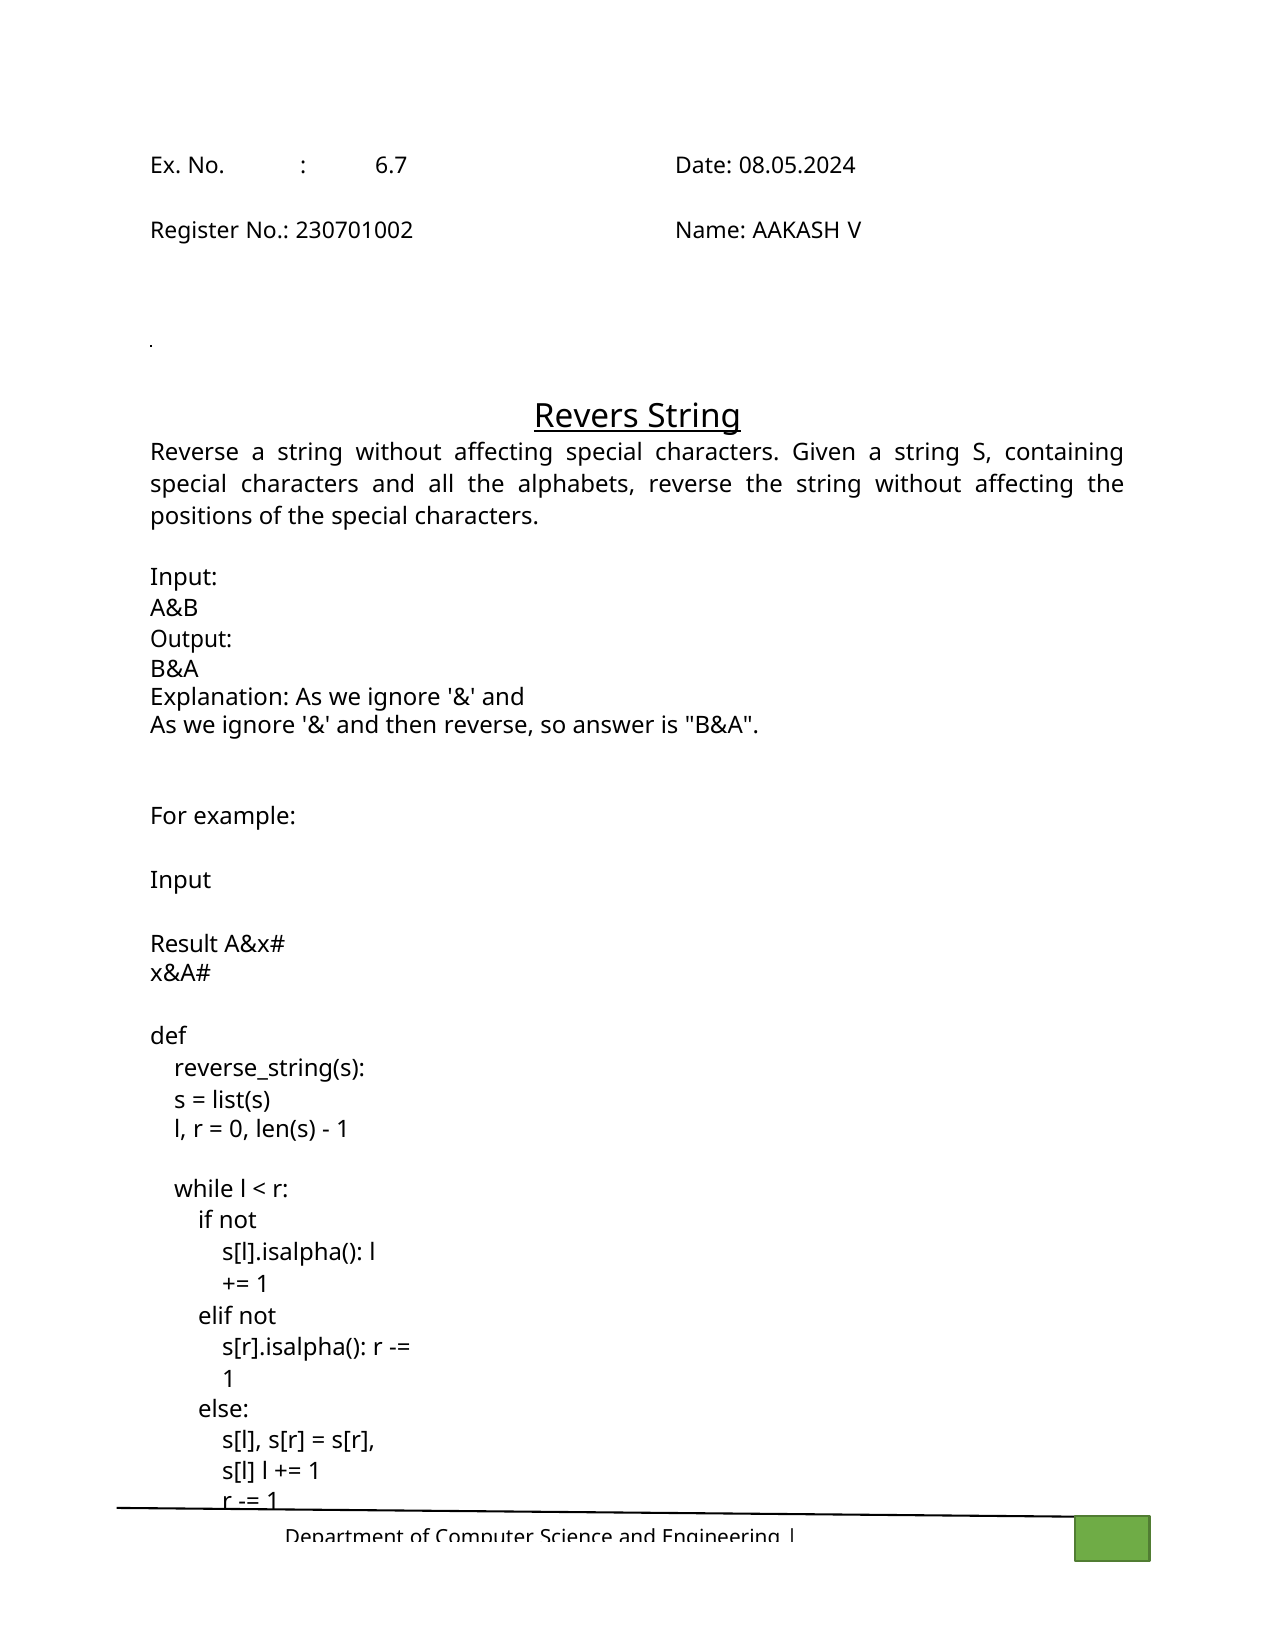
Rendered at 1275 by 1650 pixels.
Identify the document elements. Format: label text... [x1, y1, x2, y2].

text Reverse a string without affecting special characters. Given a string S, containing special characters and all the alphabets, reverse the string without affecting the positions of the special characters. [150, 435, 1125, 531]
text s[l], s[r] = s[r], s[l] l += 1 [222, 1423, 398, 1487]
subtitle Revers String [148, 396, 1127, 435]
text l, r = 0, len(s) - 1 [174, 1115, 1162, 1143]
text while l < r: [174, 1174, 1162, 1203]
text def reverse_string(s): s = list(s) [150, 1019, 377, 1115]
text elif not s[r].isalpha(): r -= 1 [198, 1299, 417, 1395]
text else: [198, 1395, 1162, 1423]
text B&A [150, 655, 1162, 683]
text Input Result A&x# [150, 863, 292, 959]
text Explanation: As we ignore '&' and [150, 683, 1162, 711]
text r -= 1 [222, 1487, 1162, 1515]
text For example: [150, 799, 1162, 832]
text if not s[l].isalpha(): l += 1 [198, 1203, 396, 1299]
text Input: [150, 562, 1162, 591]
text A&B Output: [150, 591, 234, 655]
text As we ignore '&' and then reverse, so answer is "B&A". [150, 711, 1162, 739]
text Ex. No. : 6.7 Date: 08.05.2024 [150, 149, 1162, 181]
text Register No.: 230701002 Name: AAKASH V [150, 214, 1162, 245]
text x&A# [150, 959, 1162, 988]
